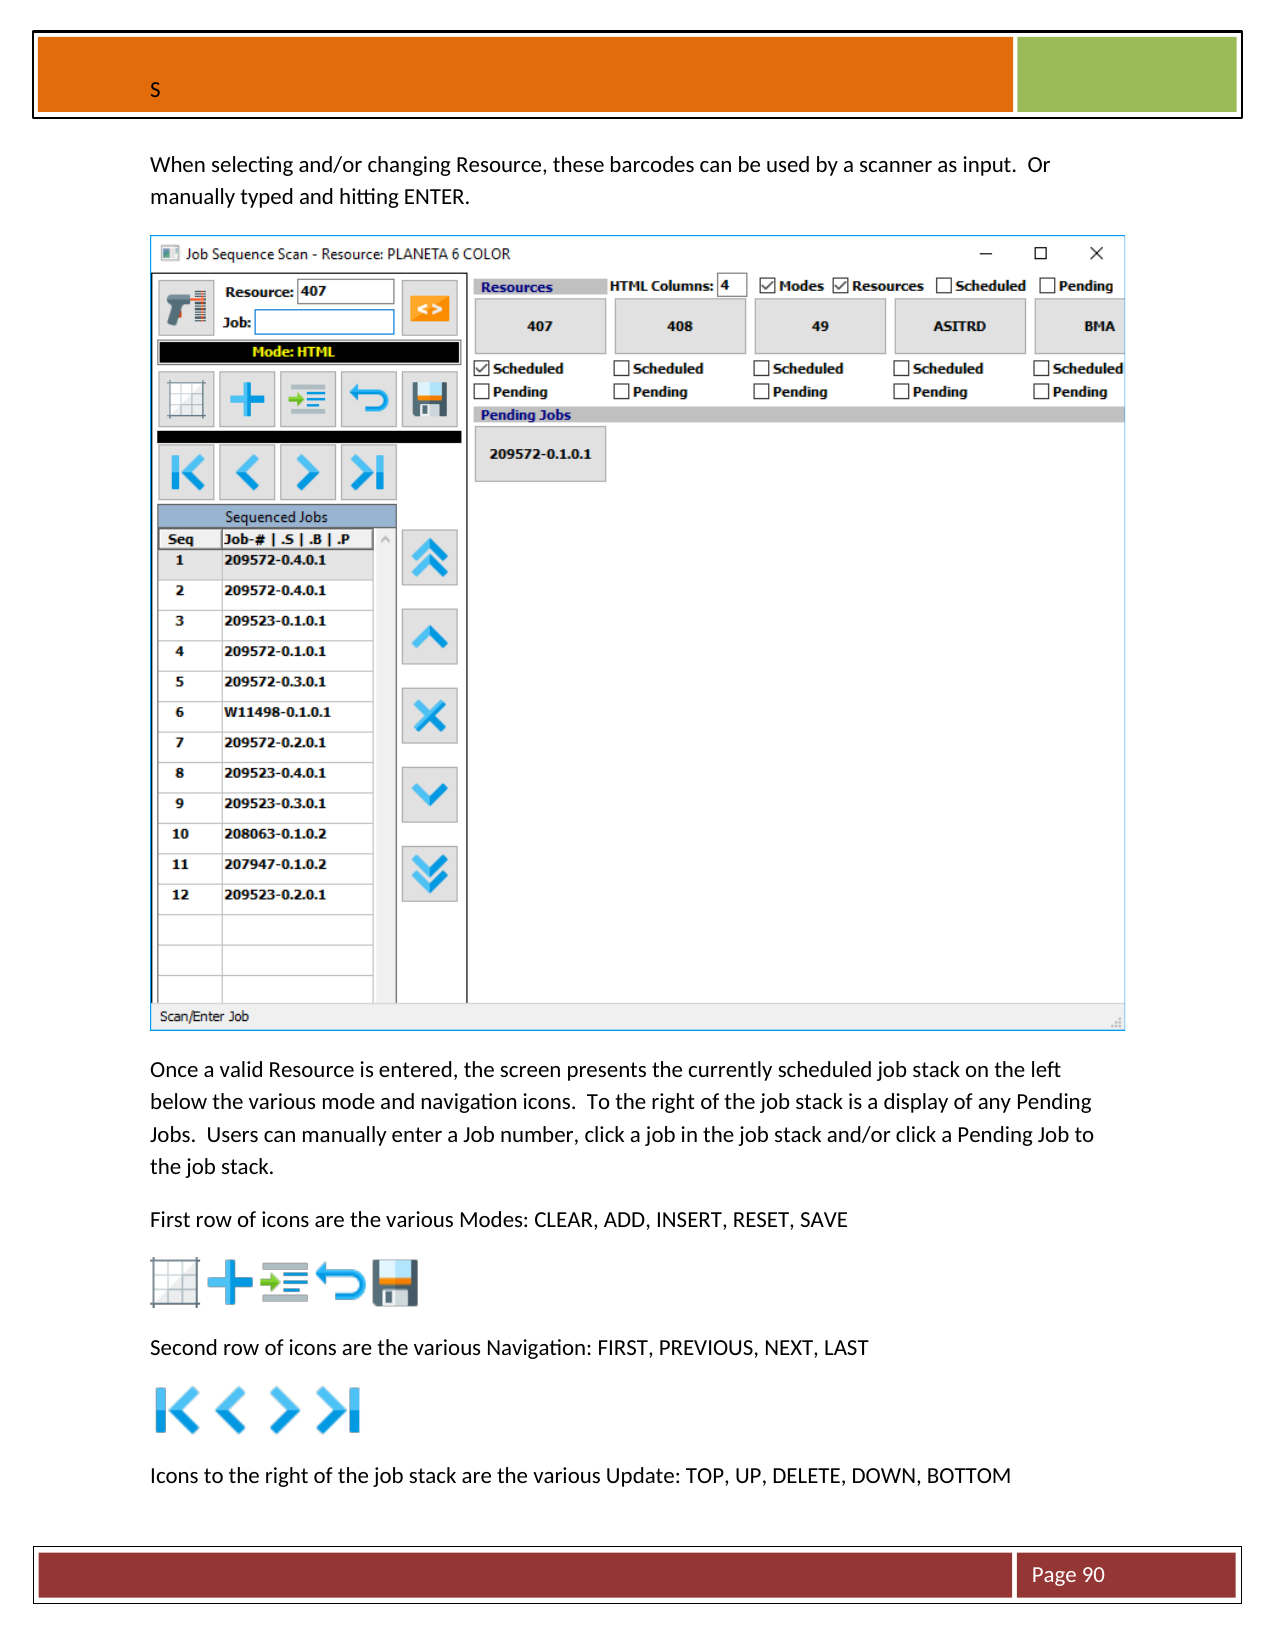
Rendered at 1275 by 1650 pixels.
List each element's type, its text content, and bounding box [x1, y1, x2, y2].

text When selecting and/or changing Resource, these barcodes can be used by a scanner as input. Or manually typed and hitting ENTER. [150, 150, 1125, 210]
text First row of icons are the various Modes: CLEAR, ADD, INSERT, RESET, SAVE [150, 1205, 1125, 1233]
picture [150, 1257, 200, 1308]
text Once a valid Resource is entered, the screen presents the currently scheduled job stack on the left below the various mode and navigation icons. To the right of the job stack is a display of any Pending Jobs. Users can manually enter a Job number, click a job in the job stack and/or click a Pending Job to the job stack. [150, 1055, 1125, 1180]
picture [205, 1257, 256, 1308]
picture [150, 1386, 200, 1436]
picture [260, 1257, 311, 1308]
picture [260, 1386, 311, 1436]
picture [205, 1386, 256, 1436]
picture [370, 1257, 421, 1308]
picture [150, 235, 1125, 1031]
text Icons to the right of the job stack are the various Update: TOP, UP, DELETE, DOWN, BOTTOM [150, 1461, 1125, 1489]
picture [315, 1386, 366, 1436]
text Second row of icons are the various Navigation: FIRST, PREVIOUS, NEXT, LAST [150, 1333, 1125, 1361]
picture [315, 1257, 366, 1308]
